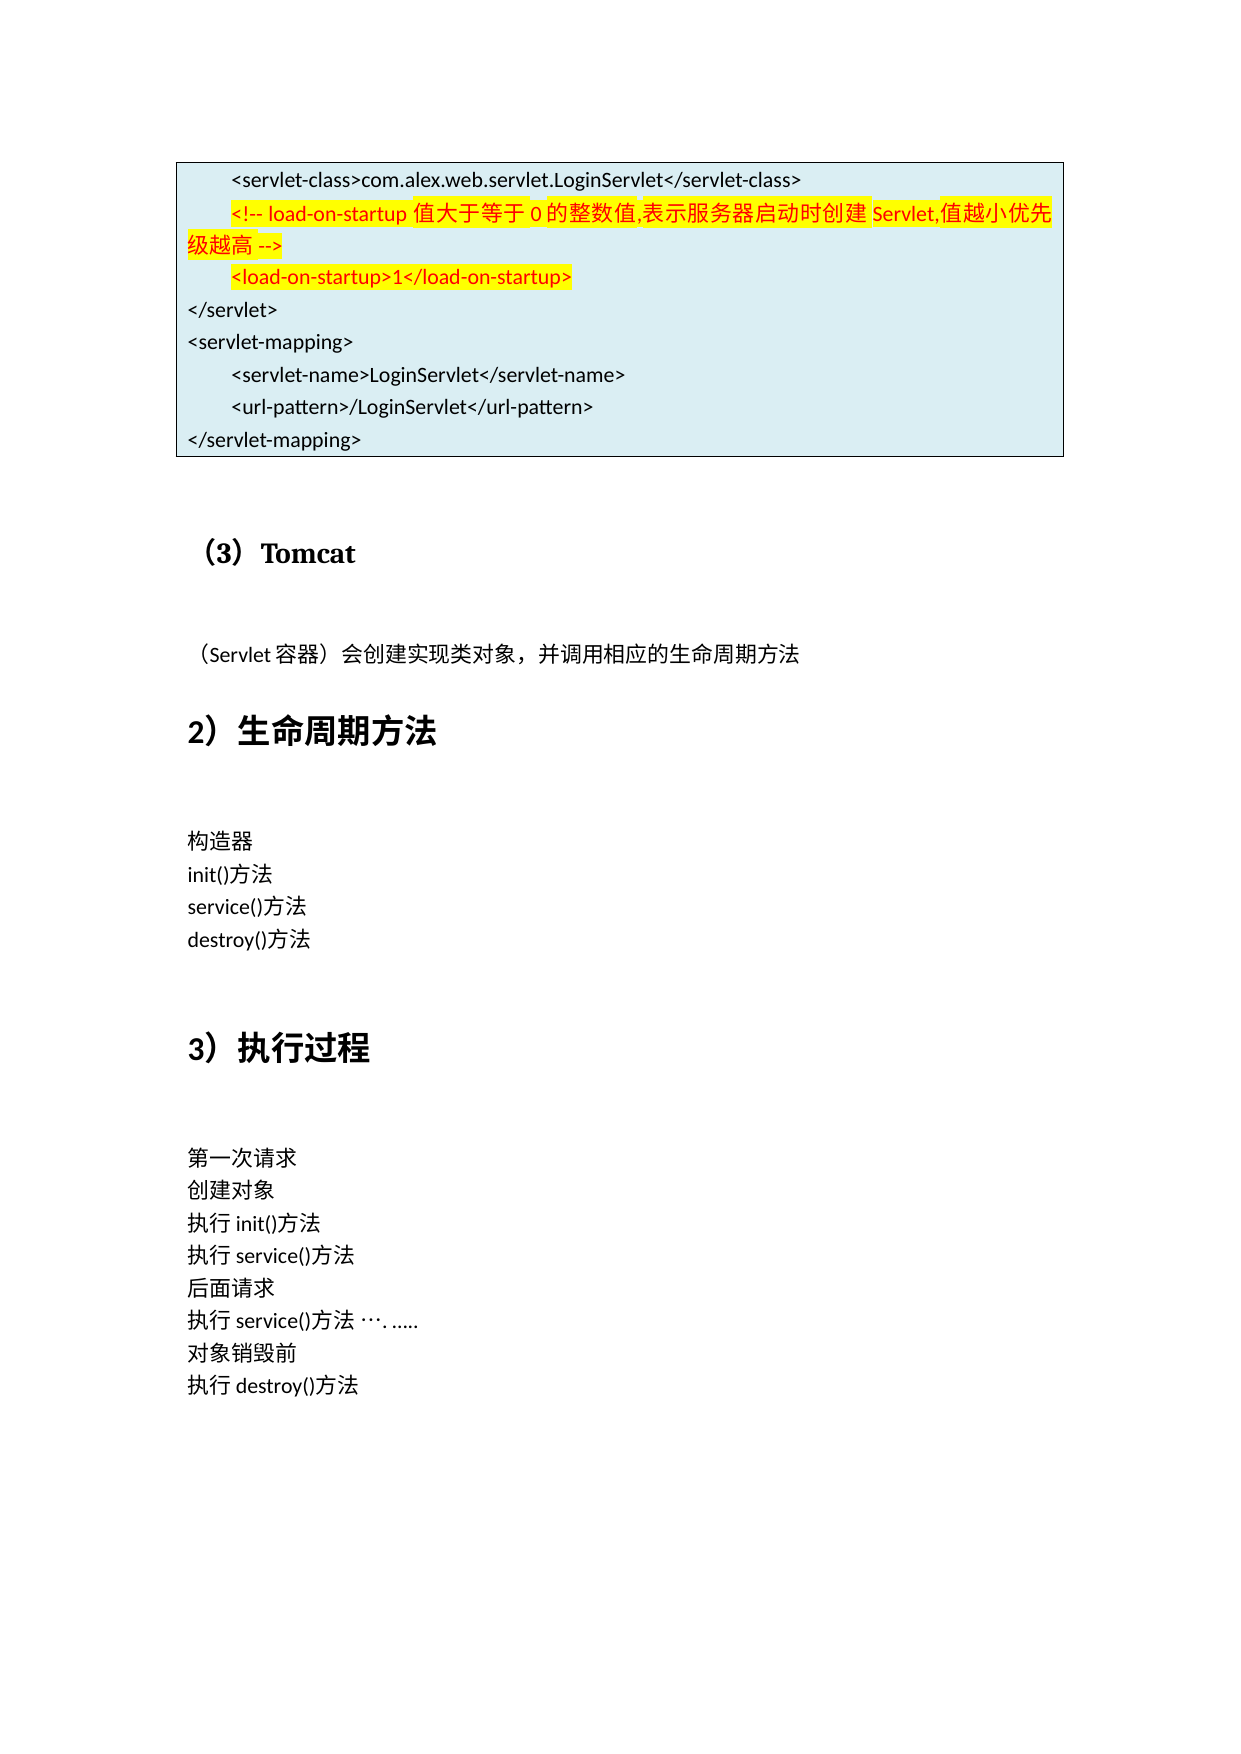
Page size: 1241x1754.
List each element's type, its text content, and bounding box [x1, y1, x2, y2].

text 对象销毁前 [187, 1336, 1053, 1368]
text 执行destroy()方法 [187, 1368, 1053, 1401]
text 执行init()方法 [187, 1206, 1053, 1238]
subtitle 3）执行过程 [187, 1013, 1053, 1078]
text init()方法 [187, 856, 1053, 889]
text 构造器 [187, 824, 1053, 856]
text destroy()方法 [187, 921, 1053, 954]
text 执行service()方法 [187, 1238, 1053, 1271]
subtitle 2）生命周期方法 [187, 697, 1053, 762]
text 创建对象 [187, 1173, 1053, 1206]
text 执行service()方法 …. ….. [187, 1303, 1053, 1336]
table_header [177, 163, 1063, 456]
text （Servlet容器）会创建实现类对象，并调用相应的生命周期方法 [187, 637, 1053, 669]
text 第一次请求 [187, 1141, 1053, 1173]
subtitle （3）Tomcat [187, 518, 1053, 583]
text 后面请求 [187, 1271, 1053, 1303]
text service()方法 [187, 889, 1053, 921]
